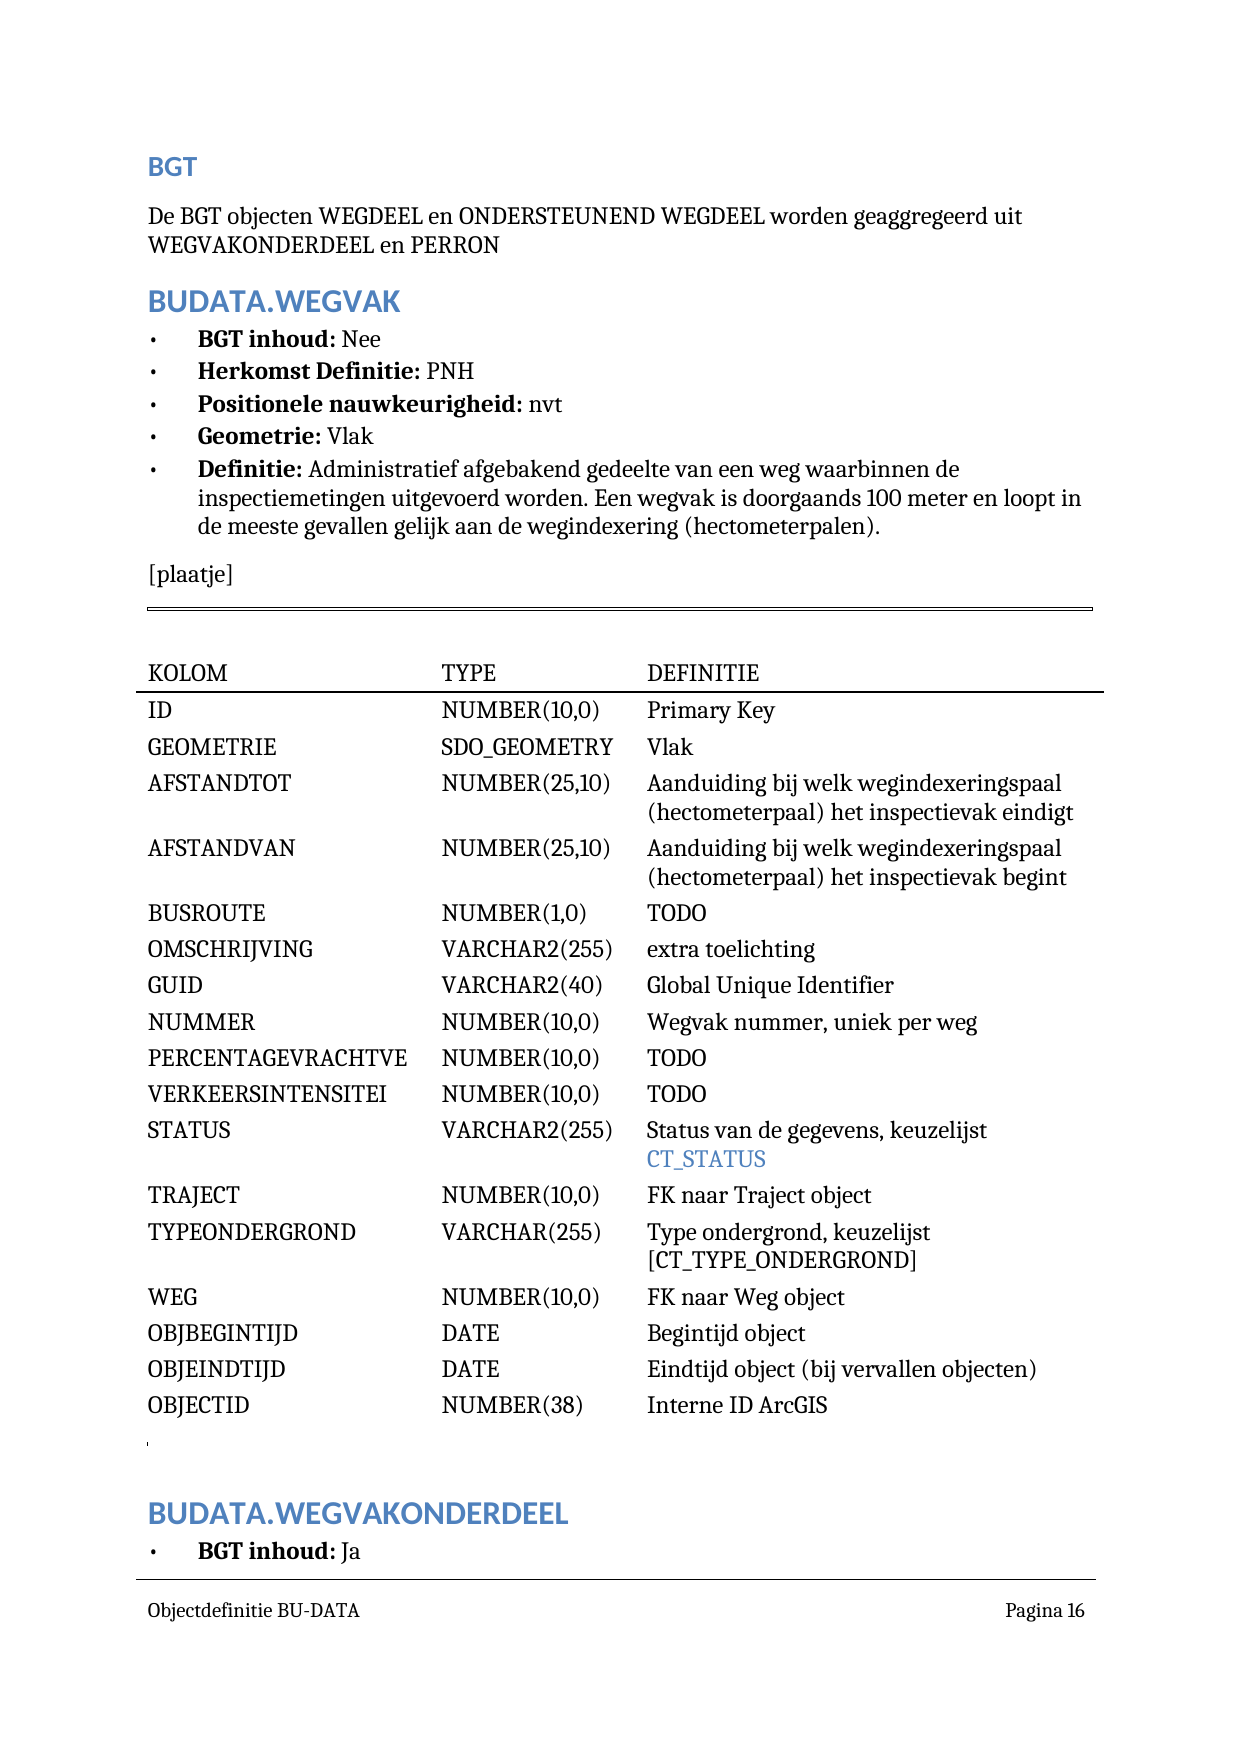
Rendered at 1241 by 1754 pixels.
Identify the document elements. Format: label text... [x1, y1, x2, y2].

table_cell Primary Key [636, 693, 1104, 729]
table_cell NUMBER(25,10) [430, 830, 636, 895]
subtitle BGT [148, 148, 1093, 183]
table_header KOLOM [136, 655, 430, 691]
text [plaatje] [148, 560, 1093, 588]
table_cell VARCHAR2(40) [430, 968, 636, 1004]
table_cell Eindtijd object (bij vervallen objecten) [636, 1351, 1104, 1388]
table_cell TYPEONDERGROND [136, 1214, 430, 1279]
table_cell VARCHAR(255) [430, 1214, 636, 1279]
table_cell NUMBER(10,0) [430, 1178, 636, 1214]
table_cell TRAJECT [136, 1178, 430, 1214]
table_cell AFSTANDVAN [136, 830, 430, 895]
table_cell NUMBER(38) [430, 1388, 636, 1424]
list Positionele nauwkeurigheid: nvt [148, 390, 1093, 418]
table_header TYPE [430, 655, 636, 691]
list Herkomst Definitie: PNH [148, 357, 1093, 386]
table_cell SDO_GEOMETRY [430, 729, 636, 765]
table_cell OMSCHRIJVING [136, 931, 430, 968]
table_cell Aanduiding bij welk wegindexeringspaal (hectometerpaal) het inspectievak begint [636, 830, 1104, 895]
table_cell OBJBEGINTIJD [136, 1315, 430, 1351]
table_cell GEOMETRIE [136, 729, 430, 765]
table_cell Global Unique Identifier [636, 968, 1104, 1004]
table_cell extra toelichting [636, 931, 1104, 968]
table_cell Aanduiding bij welk wegindexeringspaal (hectometerpaal) het inspectievak eindigt [636, 765, 1104, 830]
table_cell NUMBER(10,0) [430, 1040, 636, 1076]
table_cell TODO [636, 895, 1104, 931]
table_cell NUMBER(10,0) [430, 693, 636, 729]
subtitle BUDATA.WEGVAK [148, 280, 1093, 321]
table_cell BUSROUTE [136, 895, 430, 931]
table_cell STATUS [136, 1113, 430, 1178]
text De BGT objecten WEGDEEL en ONDERSTEUNEND WEGDEEL worden geaggregeerd uit WEGVAKONDERDEEL en PERRON [148, 202, 1093, 259]
list Geometrie: Vlak [148, 422, 1093, 451]
table_cell VERKEERSINTENSITEI [136, 1076, 430, 1113]
table_cell NUMBER(10,0) [430, 1279, 636, 1315]
table_cell Status van de gegevens, keuzelijst CT_STATUS [636, 1113, 1104, 1178]
table_cell Type ondergrond, keuzelijst [CT_TYPE_ONDERGROND] [636, 1214, 1104, 1279]
list BGT inhoud: Ja [148, 1537, 1093, 1565]
table_cell DATE [430, 1351, 636, 1388]
list Definitie: Administratief afgebakend gedeelte van een weg waarbinnen de inspectiemetingen uitgevoerd worden. Een wegvak is doorgaands 100 meter en loopt in de meeste gevallen gelijk aan de wegindexering (hectometerpalen). [148, 455, 1093, 541]
table_cell VARCHAR2(255) [430, 931, 636, 968]
table_cell AFSTANDTOT [136, 765, 430, 830]
table_cell TODO [636, 1076, 1104, 1113]
table_cell NUMBER(10,0) [430, 1004, 636, 1040]
table_cell FK naar Traject object [636, 1178, 1104, 1214]
table_cell DATE [430, 1315, 636, 1351]
table_cell OBJEINDTIJD [136, 1351, 430, 1388]
table_cell GUID [136, 968, 430, 1004]
table_cell Vlak [636, 729, 1104, 765]
table_cell NUMBER(1,0) [430, 895, 636, 931]
table_cell PERCENTAGEVRACHTVE [136, 1040, 430, 1076]
subtitle BUDATA.WEGVAKONDERDEEL [148, 1492, 1093, 1533]
table_cell VARCHAR2(255) [430, 1113, 636, 1178]
table_header DEFINITIE [636, 655, 1104, 691]
table_cell NUMBER(25,10) [430, 765, 636, 830]
table_cell TODO [636, 1040, 1104, 1076]
table_cell WEG [136, 1279, 430, 1315]
table_cell Interne ID ArcGIS [636, 1388, 1104, 1424]
table_cell FK naar Weg object [636, 1279, 1104, 1315]
table_cell Wegvak nummer, uniek per weg [636, 1004, 1104, 1040]
table_cell ID [136, 693, 430, 729]
list BGT inhoud: Nee [148, 325, 1093, 353]
table_cell NUMMER [136, 1004, 430, 1040]
table_cell NUMBER(10,0) [430, 1076, 636, 1113]
table_cell OBJECTID [136, 1388, 430, 1424]
table_cell Begintijd object [636, 1315, 1104, 1351]
